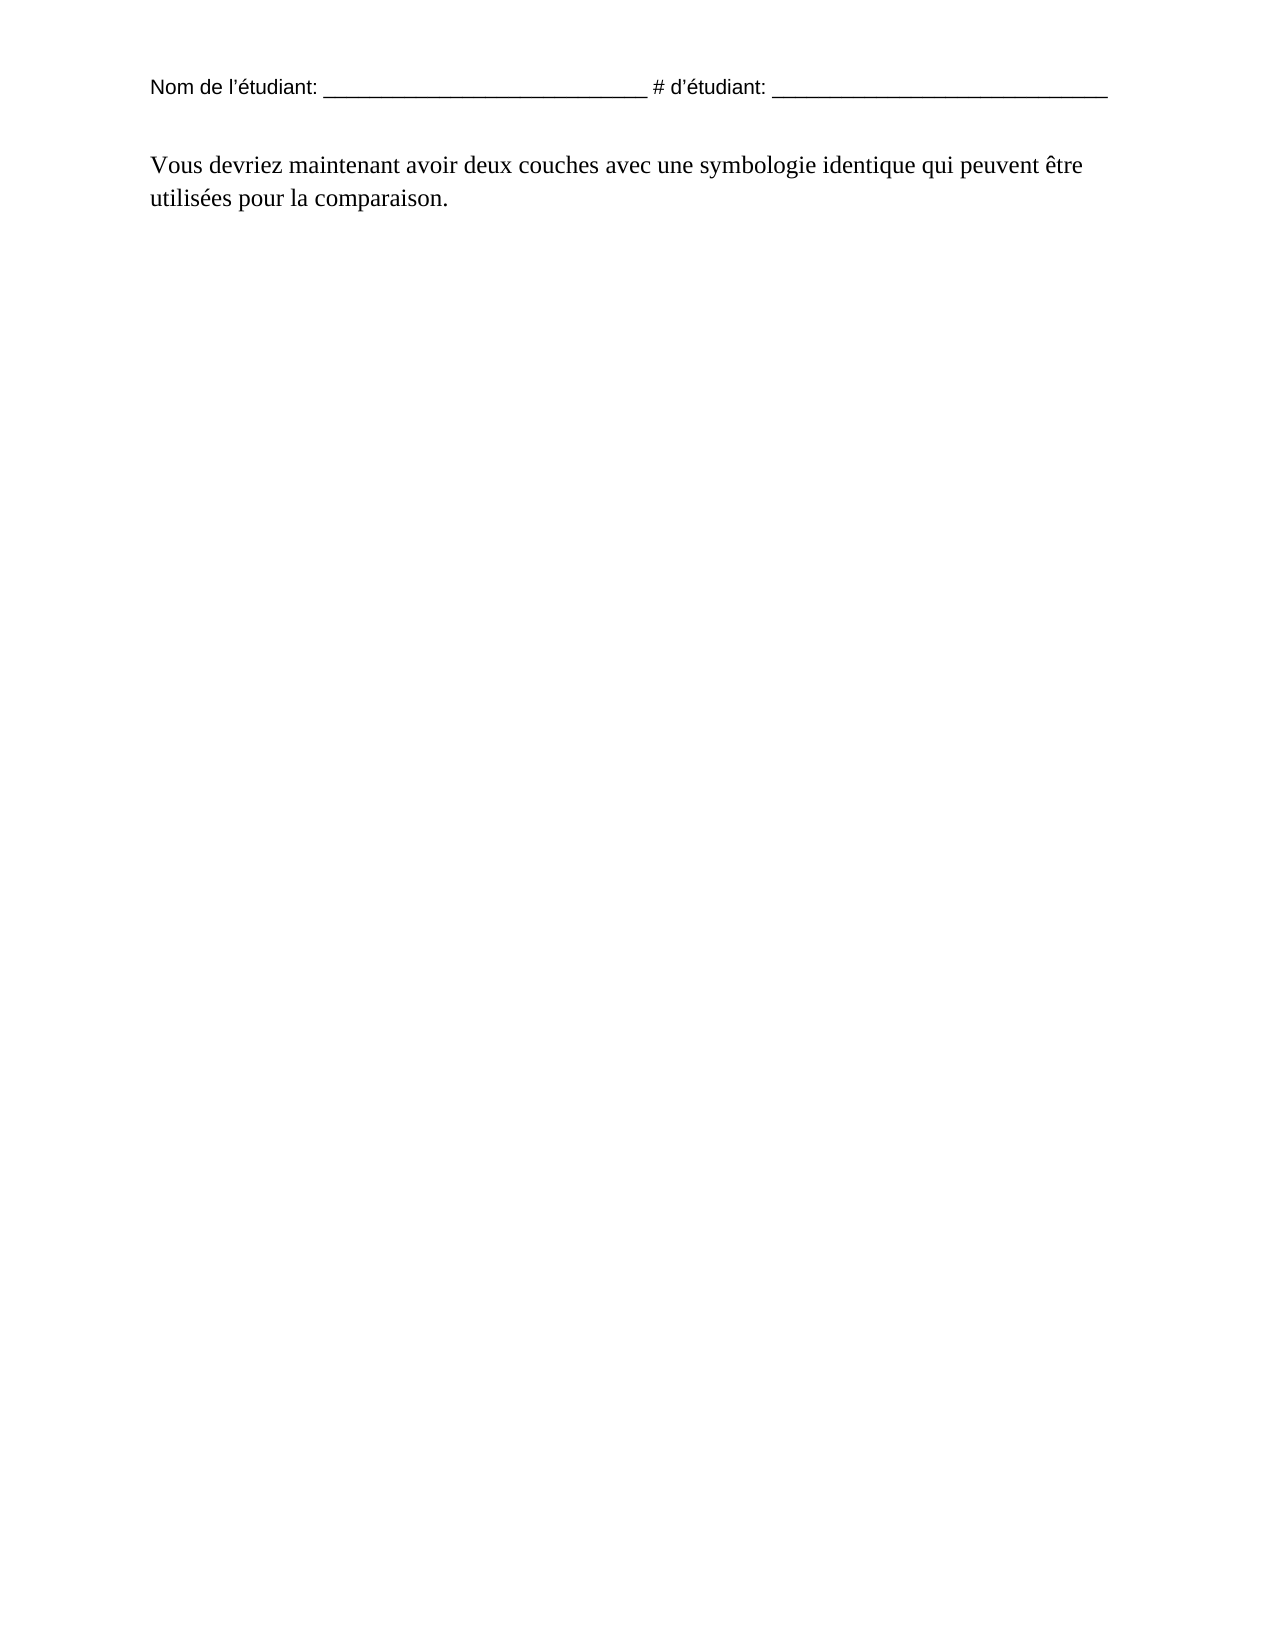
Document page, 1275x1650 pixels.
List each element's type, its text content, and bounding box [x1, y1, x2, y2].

text Vous devriez maintenant avoir deux couches avec une symbologie identique qui peuvent être utilisées pour la comparaison. [150, 150, 1125, 212]
